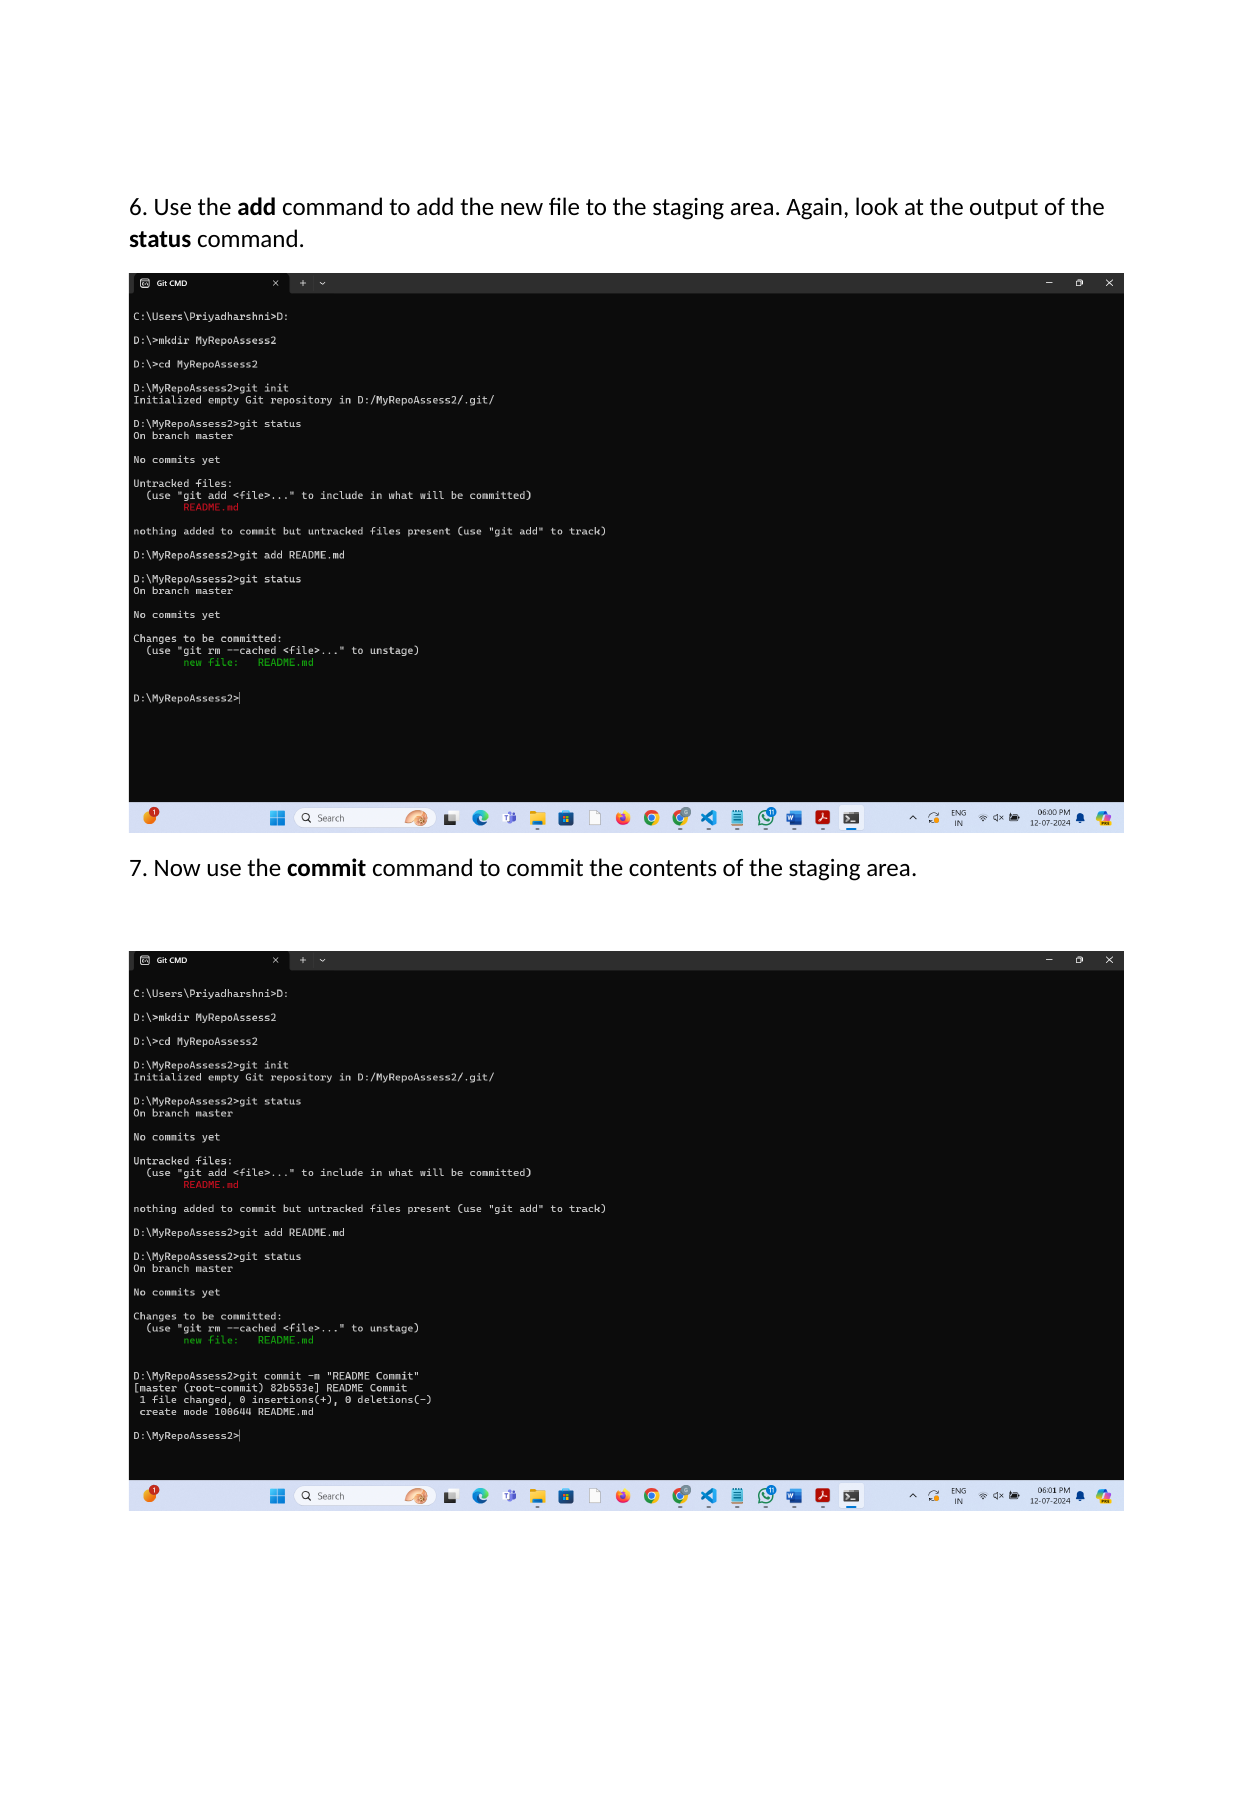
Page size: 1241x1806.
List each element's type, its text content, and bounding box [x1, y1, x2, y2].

picture [128, 951, 1124, 1511]
text 7. Now use the commit command to commit the contents of the staging area. [129, 852, 1124, 882]
text 6. Use the add command to add the new file to the staging area. Again, look at the output of the status command. [129, 191, 1124, 254]
picture [128, 273, 1124, 833]
